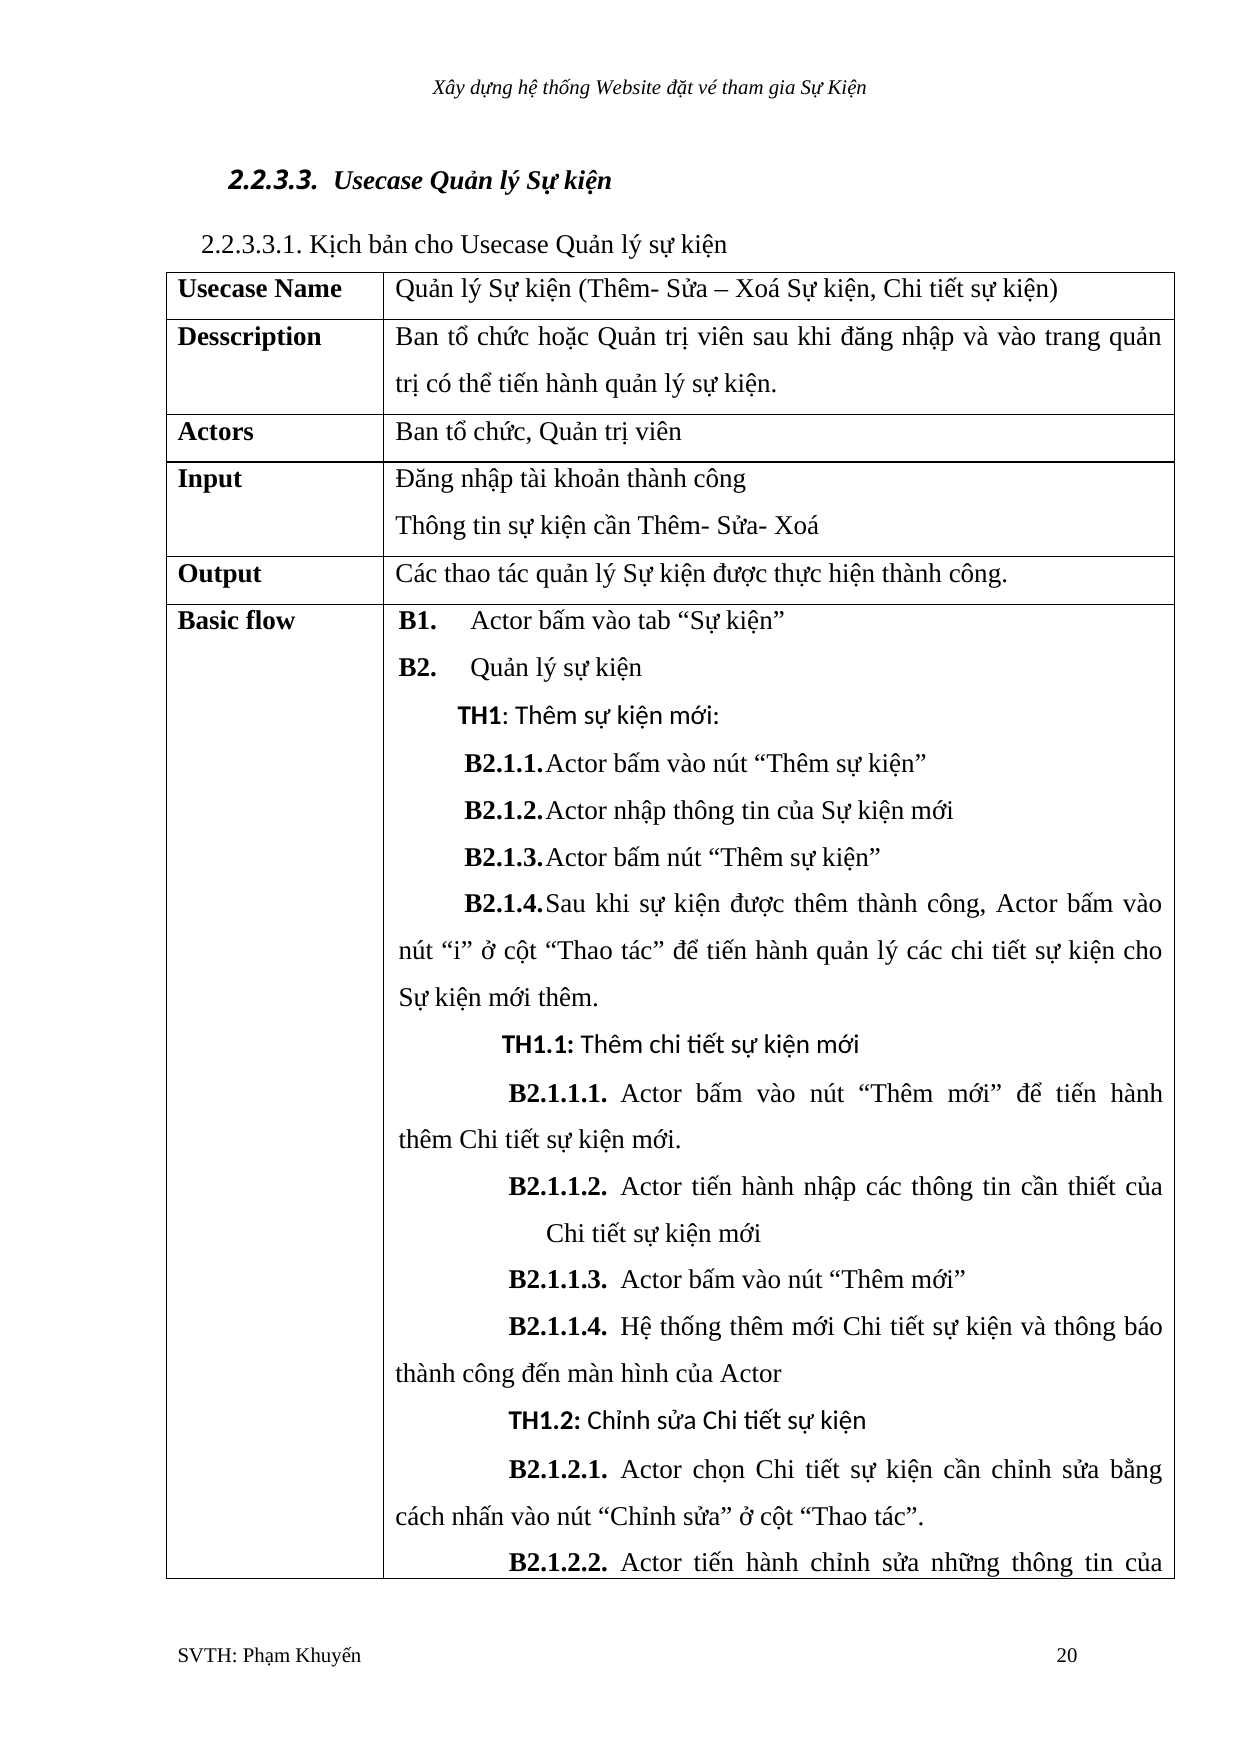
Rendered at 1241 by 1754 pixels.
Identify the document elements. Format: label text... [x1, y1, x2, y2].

table_header Quản lý Sự kiện (Thêm- Sửa – Xoá Sự kiện, Chi tiết sự kiện) [384, 273, 1174, 319]
table_cell Actors [167, 415, 383, 461]
table_cell Các thao tác quản lý Sự kiện được thực hiện thành công. [384, 557, 1174, 603]
subtitle Kịch bản cho Usecase Quản lý sự kiện [177, 228, 1122, 259]
table_cell Desscription [167, 320, 383, 414]
table_cell Output [167, 557, 383, 603]
table_cell Ban tổ chức hoặc Quản trị viên sau khi đăng nhập và vào trang quản trị có thể tiến hành quản lý sự kiện. [384, 320, 1174, 414]
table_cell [384, 605, 1174, 1577]
subtitle Usecase Quản lý Sự kiện [177, 160, 1122, 197]
table_cell Ban tổ chức, Quản trị viên [384, 415, 1174, 461]
table_cell Đăng nhập tài khoản thành công Thông tin sự kiện cần Thêm- Sửa- Xoá [384, 463, 1174, 556]
table_cell Input [167, 463, 383, 556]
table_header Usecase Name [167, 273, 383, 319]
table_cell Basic flow [167, 605, 383, 1577]
